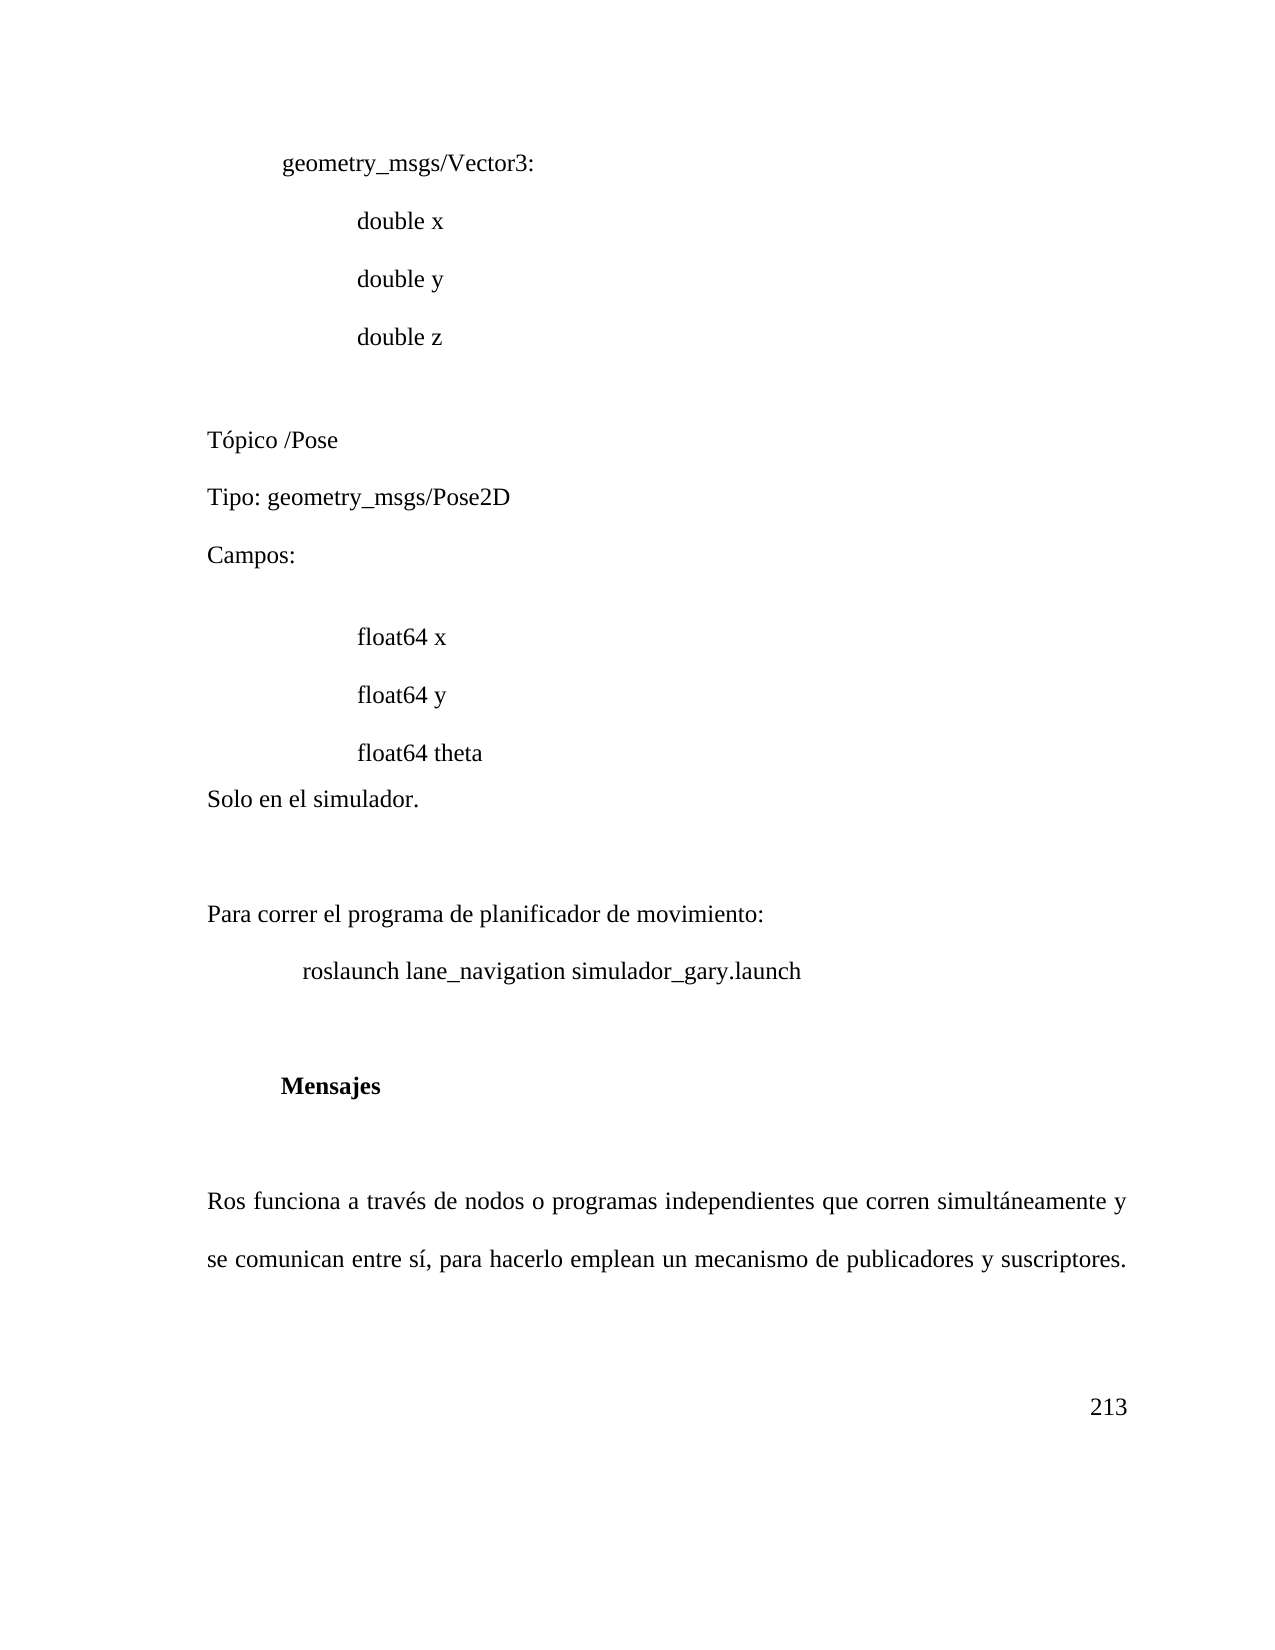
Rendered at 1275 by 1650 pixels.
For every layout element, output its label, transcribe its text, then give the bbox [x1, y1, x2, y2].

text Campos: [207, 540, 1127, 568]
text Tipo: geometry_msgs/Pose2D [207, 482, 1127, 511]
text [207, 1186, 1127, 1273]
text double x [282, 206, 1127, 234]
text double z [282, 322, 1127, 351]
text float64 y [357, 680, 1127, 709]
text Solo en el simulador. [207, 784, 1127, 813]
text Tópico /Pose [207, 425, 1127, 453]
text roslaunch lane_navigation simulador_gary.launch [207, 956, 1127, 985]
text geometry_msgs/Vector3: [282, 148, 1127, 176]
text double y [282, 264, 1127, 292]
text Para correr el programa de planificador de movimiento: [207, 899, 1127, 928]
text float64 theta [357, 738, 1127, 767]
text Mensajes [207, 1071, 1127, 1100]
text float64 x [357, 622, 1127, 651]
